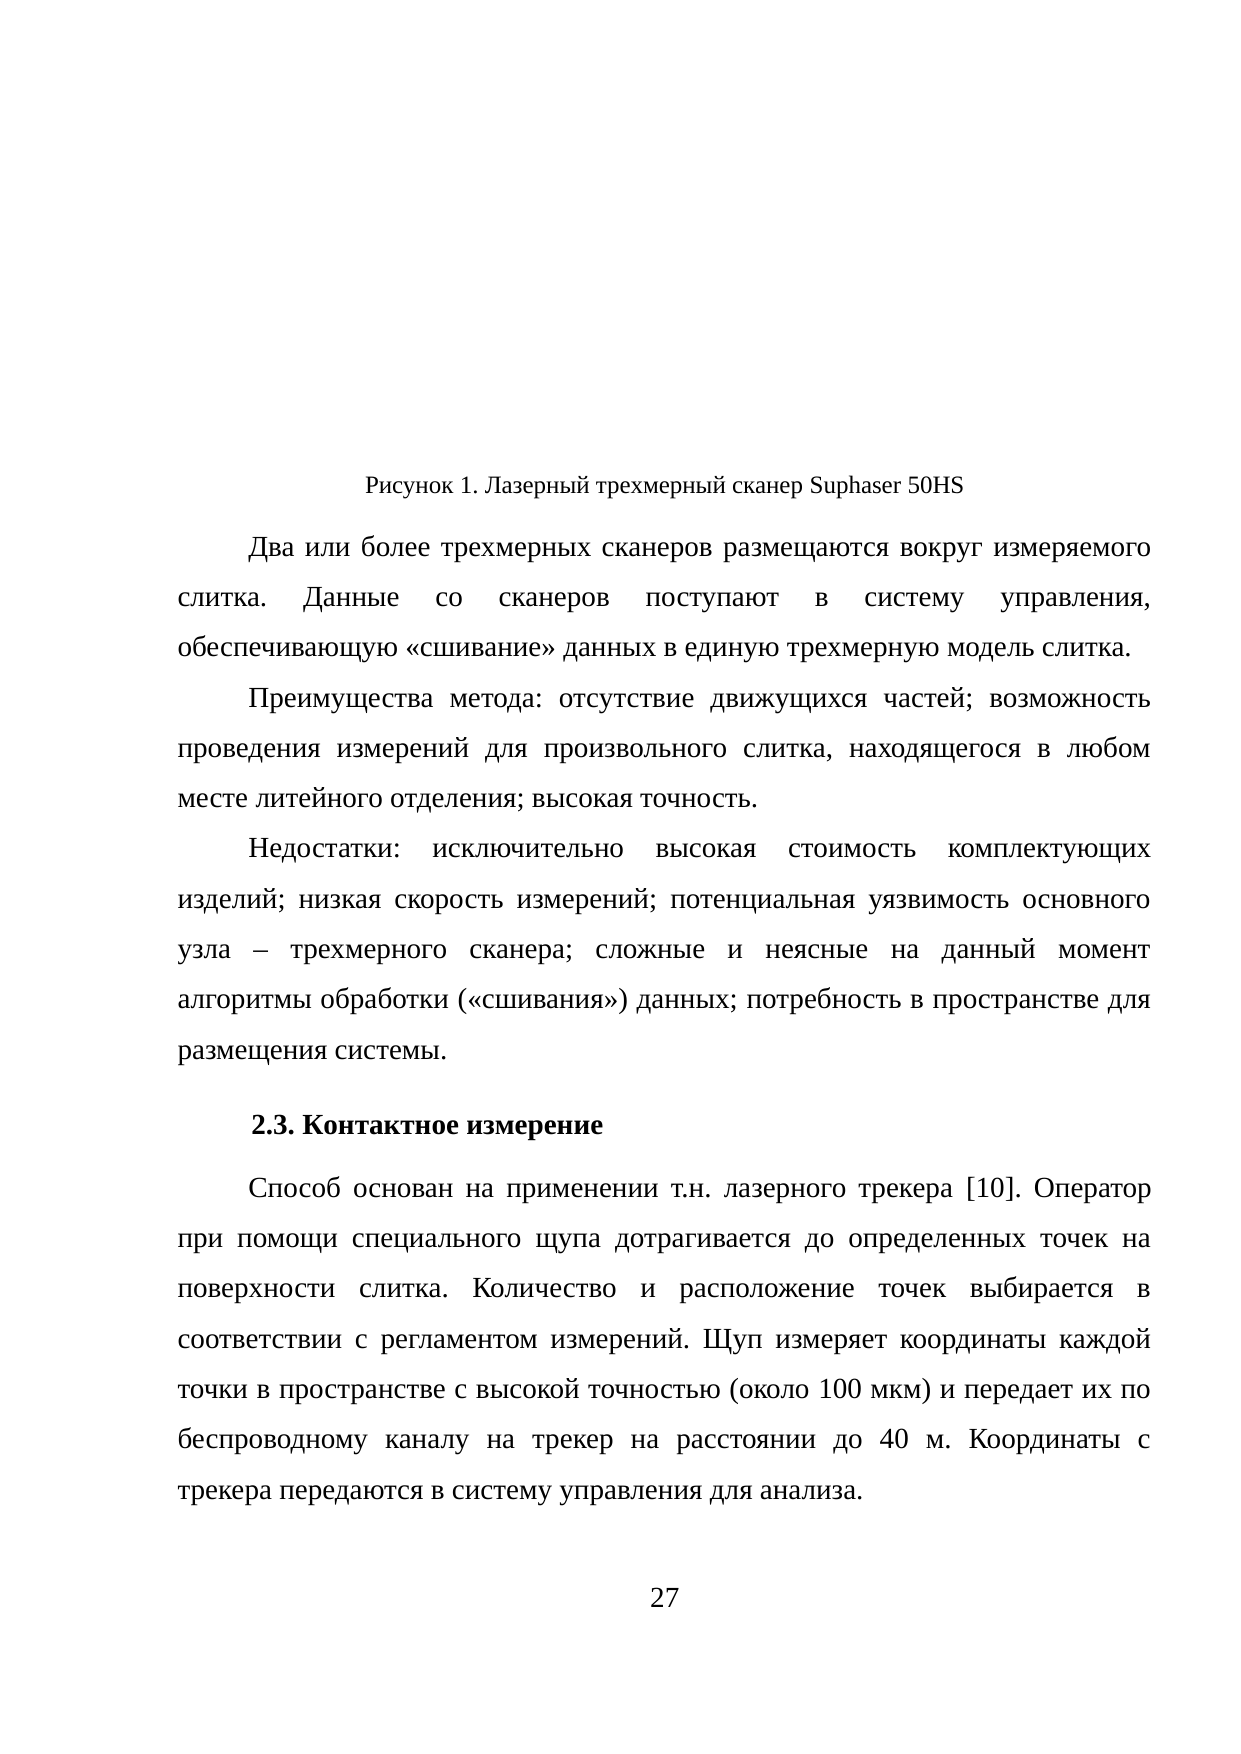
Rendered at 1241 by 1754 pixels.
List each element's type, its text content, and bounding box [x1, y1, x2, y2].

text Недостатки: исключительно высокая стоимость комплектующих изделий; низкая скорость измерений; потенциальная уязвимость основного узла – трехмерного сканера; сложные и неясные на данный момент алгоритмы обработки («сшивания») данных; потребность в пространстве для размещения системы. [177, 831, 1152, 1065]
text Два или более трехмерных сканеров размещаются вокруг измеряемого слитка. Данные со сканеров поступают в систему управления, обеспечивающую «сшивание» данных в единую трехмерную модель слитка. [177, 529, 1152, 663]
subtitle Контактное измерение [177, 1107, 1152, 1141]
text Способ основан на применении т.н. лазерного трекера . Оператор при помощи специального щупа дотрагивается до определенных точек на поверхности слитка. Количество и расположение точек выбирается в соответствии с регламентом измерений. Щуп измеряет координаты каждой точки в пространстве с высокой точностью (около 100 мкм) и передает их по беспроводному каналу на трекер на расстоянии до 40 м. Координаты с трекера передаются в систему управления для анализа. [177, 1170, 1152, 1505]
text Преимущества метода: отсутствие движущихся частей; возможность проведения измерений для произвольного слитка, находящегося в любом месте литейного отделения; высокая точность. [177, 680, 1152, 814]
